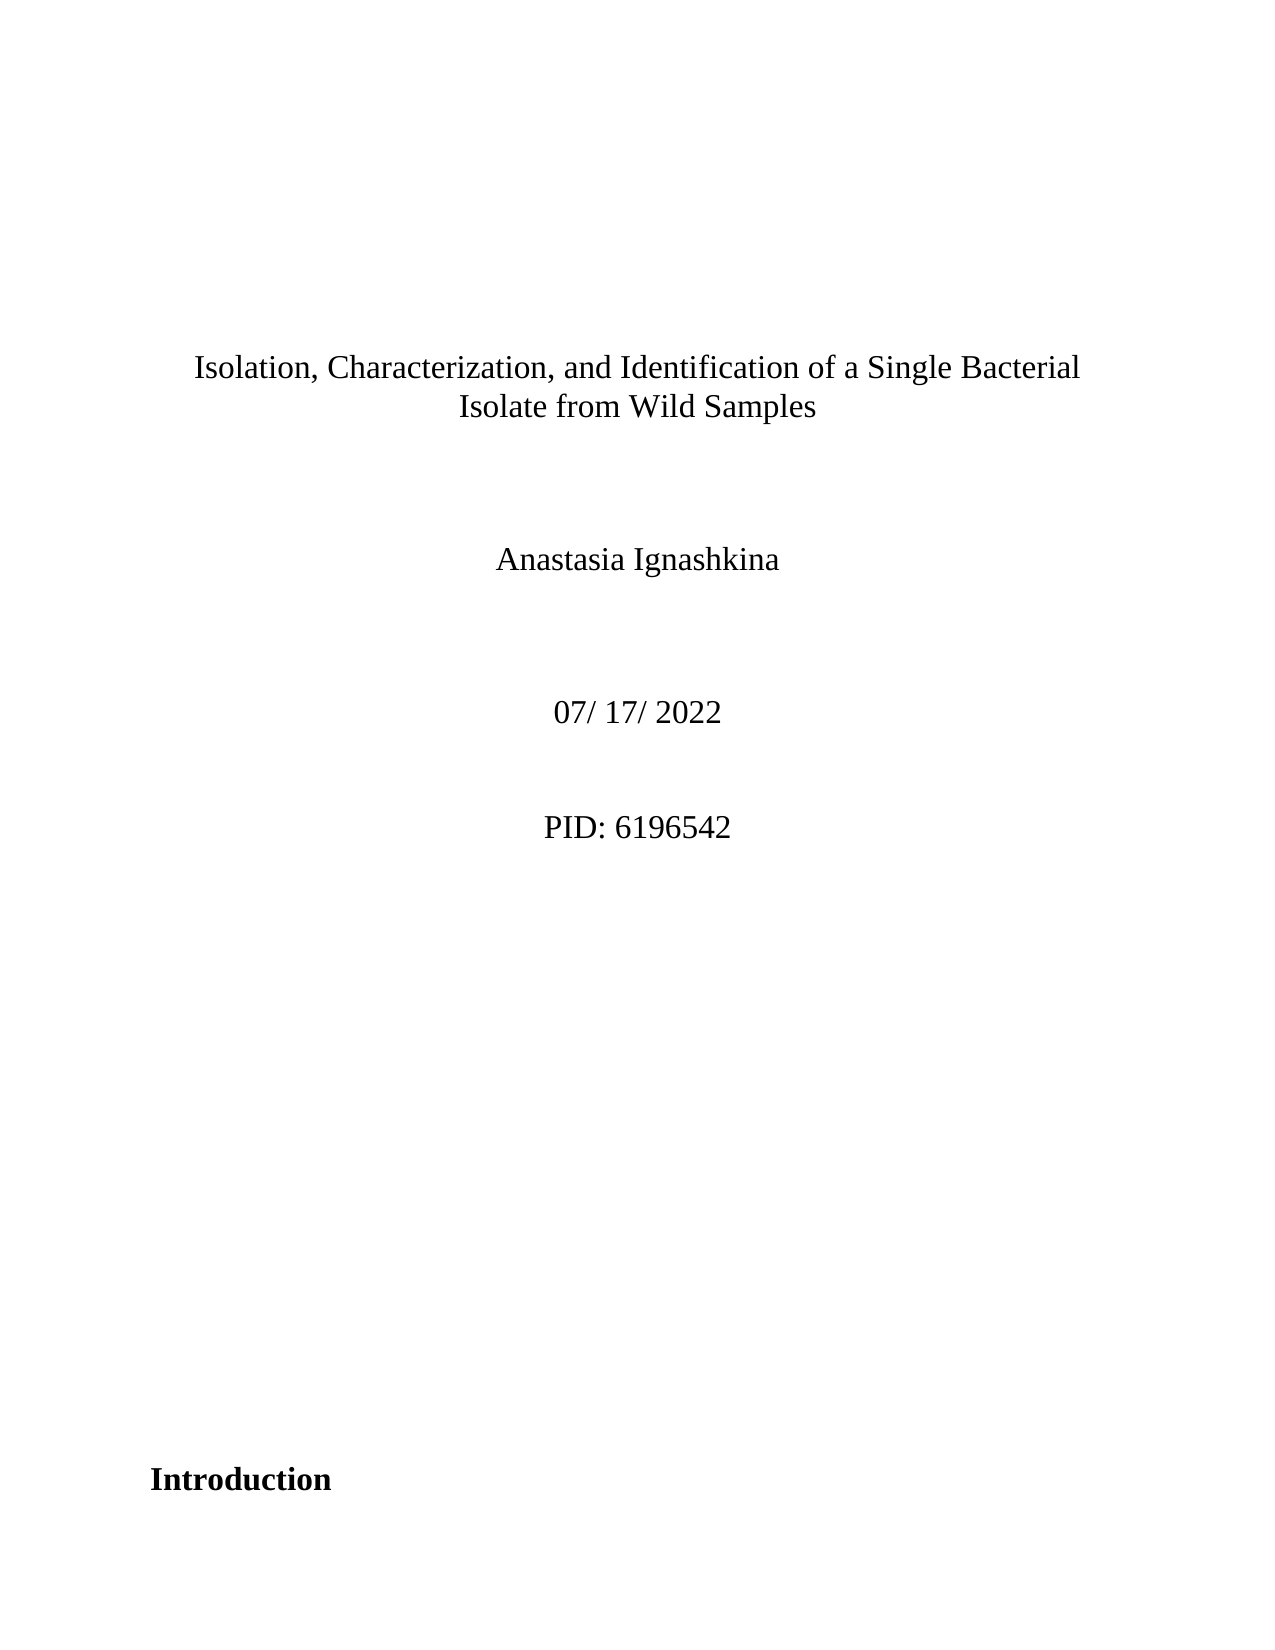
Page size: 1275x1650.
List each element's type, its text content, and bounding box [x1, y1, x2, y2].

text 07/ 17/ 2022 [150, 692, 1125, 731]
text Introduction [150, 1459, 1125, 1497]
text PID: 6196542 [150, 807, 1125, 846]
text Anastasia Ignashkina [150, 539, 1125, 577]
text Isolation, Characterization, and Identification of a Single Bacterial Isolate from Wild Samples [150, 347, 1125, 424]
